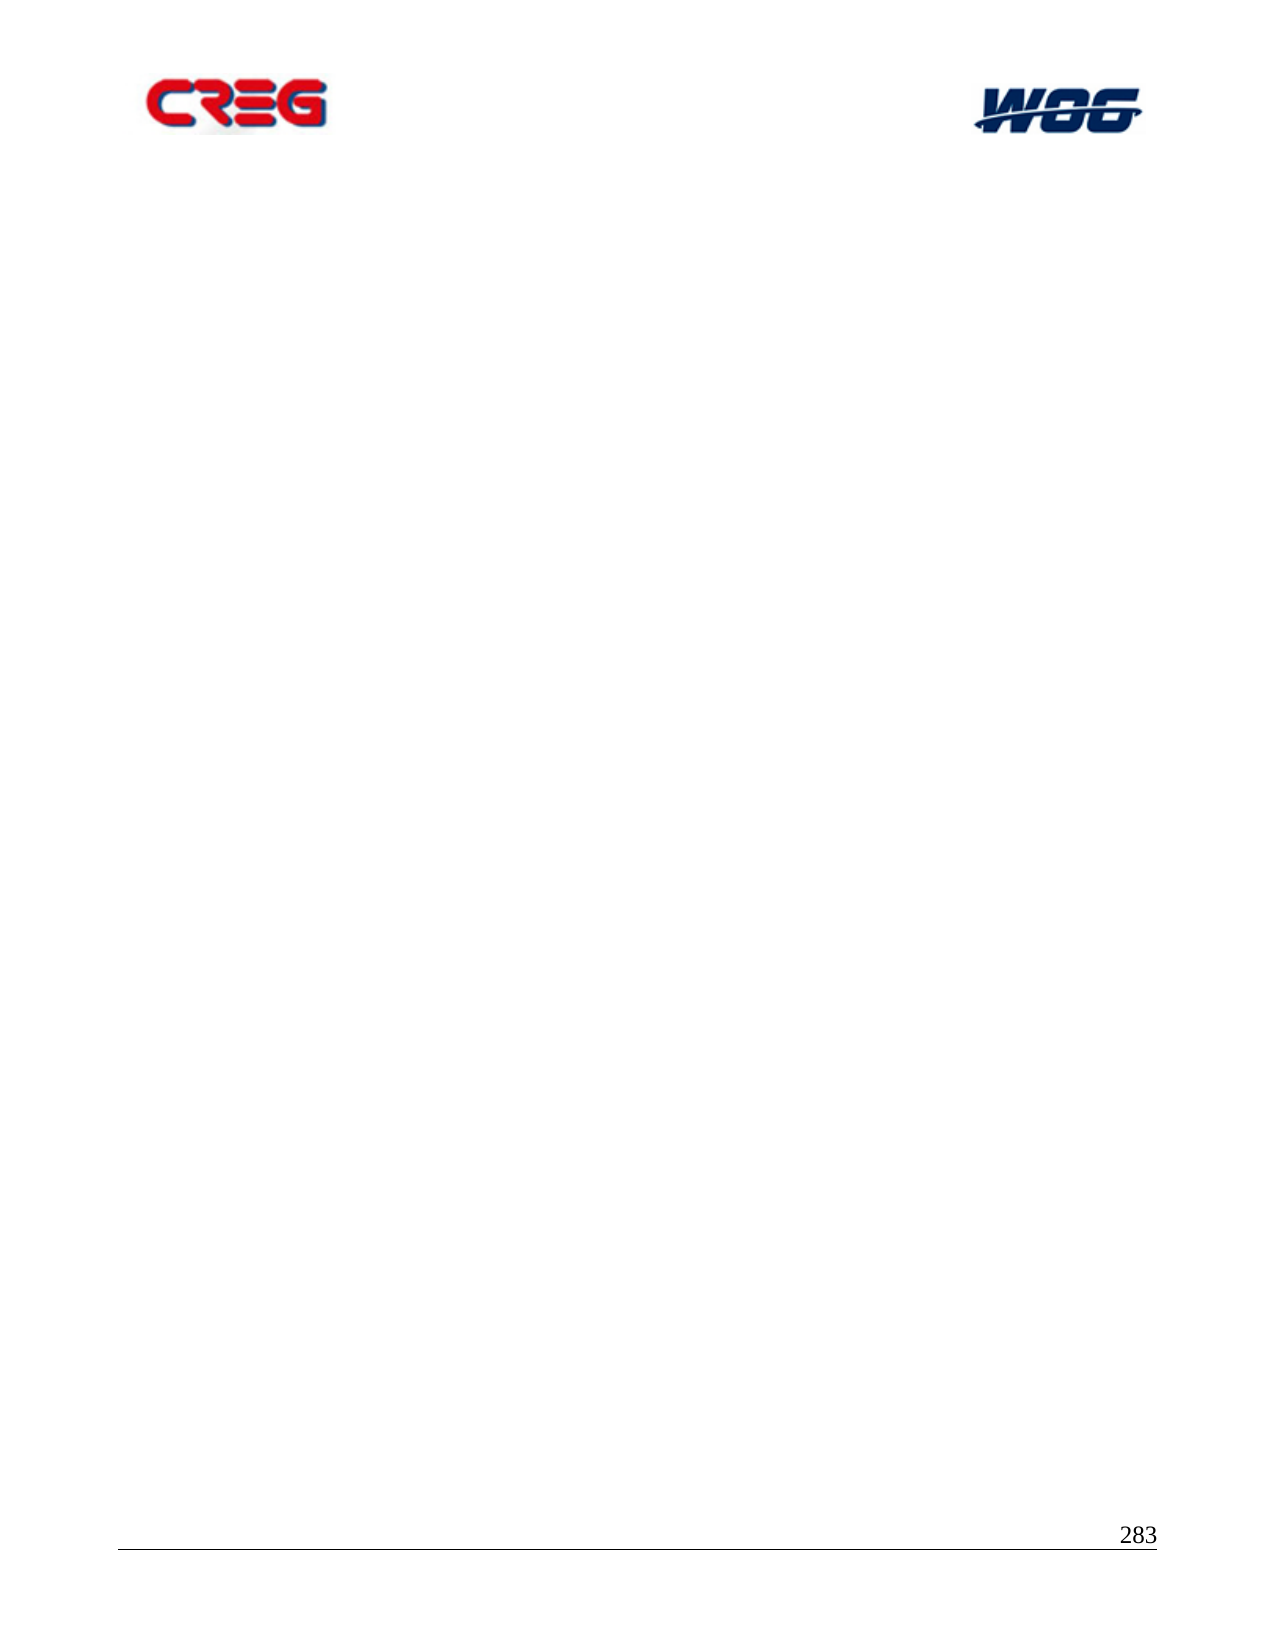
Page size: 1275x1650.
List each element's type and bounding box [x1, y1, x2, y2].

picture [118, 73, 353, 135]
picture [971, 83, 1147, 135]
